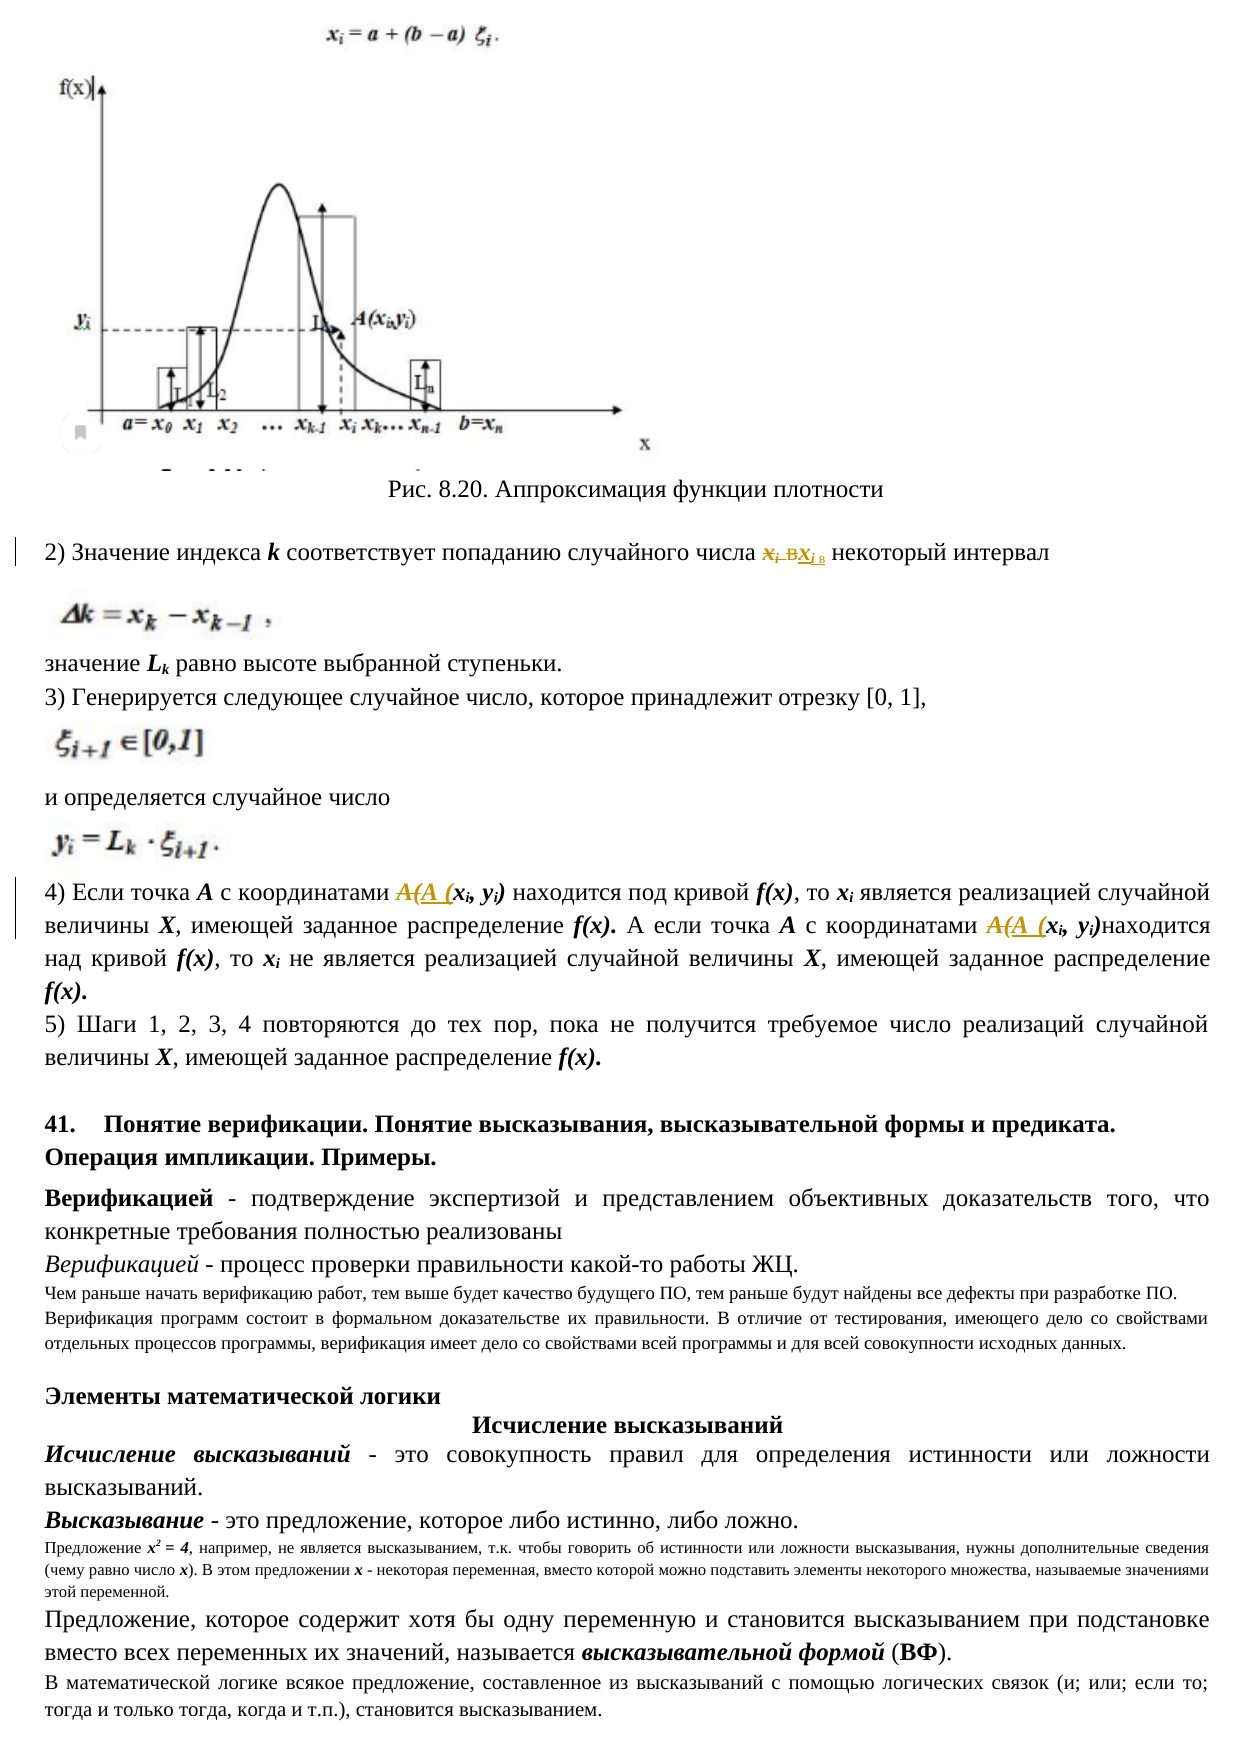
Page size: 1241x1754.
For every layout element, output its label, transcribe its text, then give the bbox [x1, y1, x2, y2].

text Исчисление высказываний - это совокупность правил для определения истинности или ложности высказываний. [44, 1439, 1211, 1501]
text 2) Значение индекса k соответствует попаданию случайного числа некоторый интервал [44, 537, 1211, 566]
text 4) Если точка А с координатами xi, yi) находится под кривой f(x), то xi является реализацией случайной величины X, имеющей заданное распределение f(x). А если точка А с координатами xi, yi)находится над кривой f(x), то xi не является реализацией случайной величины X, имеющей заданное распределение f(x). [44, 877, 1211, 1005]
text Элементы математической логики [44, 1381, 1211, 1410]
picture [44, 814, 239, 874]
text значение Lk равно высоте выбранной ступеньки. [44, 648, 1211, 677]
picture [44, 0, 662, 471]
text Верификация программ состоит в формальном доказательстве их правильности. В отличие от тестирования, имеющего дело со свойствами отдельных процессов программы, верификация имеет дело со свойствами всей программы и для всей совокупности исходных данных. [44, 1307, 1211, 1353]
picture [44, 714, 235, 778]
picture [44, 570, 314, 645]
text Предложение, которое содержит хотя бы одну переменную и становится высказыванием при подстановке вместо всех переменных их значений, называется высказывательной формой (ВФ). [44, 1604, 1211, 1666]
text Верификацией - подтверждение экспертизой и представлением объективных доказательств того, что конкретные требования полностью реализованы [44, 1183, 1211, 1245]
text Высказывание - это предложение, которое либо истинно, либо ложно. [44, 1505, 1211, 1533]
subtitle Понятие верификации. Понятие высказывания, высказывательной формы и предиката. Операция импликации. Примеры. [44, 1109, 1211, 1170]
text Верификацией - процесс проверки правильности какой-то работы ЖЦ. [44, 1249, 1211, 1278]
text и определяется случайное число [44, 782, 1211, 811]
text Исчисление высказываний [44, 1410, 1211, 1439]
text Рис. 8.20. Аппроксимация функции плотности [44, 474, 1227, 503]
text В математической логике всякое предложение, составленное из высказываний с помощью логических связок (и; или; если то; тогда и только тогда, когда и т.п.), становится высказыванием. [44, 1670, 1211, 1721]
text 3) Генерируется следующее случайное число, которое принадлежит отрезку [0, 1], [44, 682, 1211, 710]
text 5) Шаги 1, 2, 3, 4 повторяются до тех пор, пока не получится требуемое число реализаций случайной величины X, имеющей заданное распределение f(x). [44, 1009, 1211, 1071]
text Чем раньше начать верификацию работ, тем выше будет качество будущего ПО, тем раньше будут найдены все дефекты при разработке ПО. [44, 1282, 1211, 1304]
text Предложение x2 = 4, например, не является высказыванием, т.к. чтобы говорить об истинности или ложности высказывания, нужны дополнительные сведения (чему равно число x). В этом предложении x - некоторая переменная, вместо которой можно подставить элементы некоторого множества, называемые значениями этой переменной. [44, 1538, 1211, 1601]
